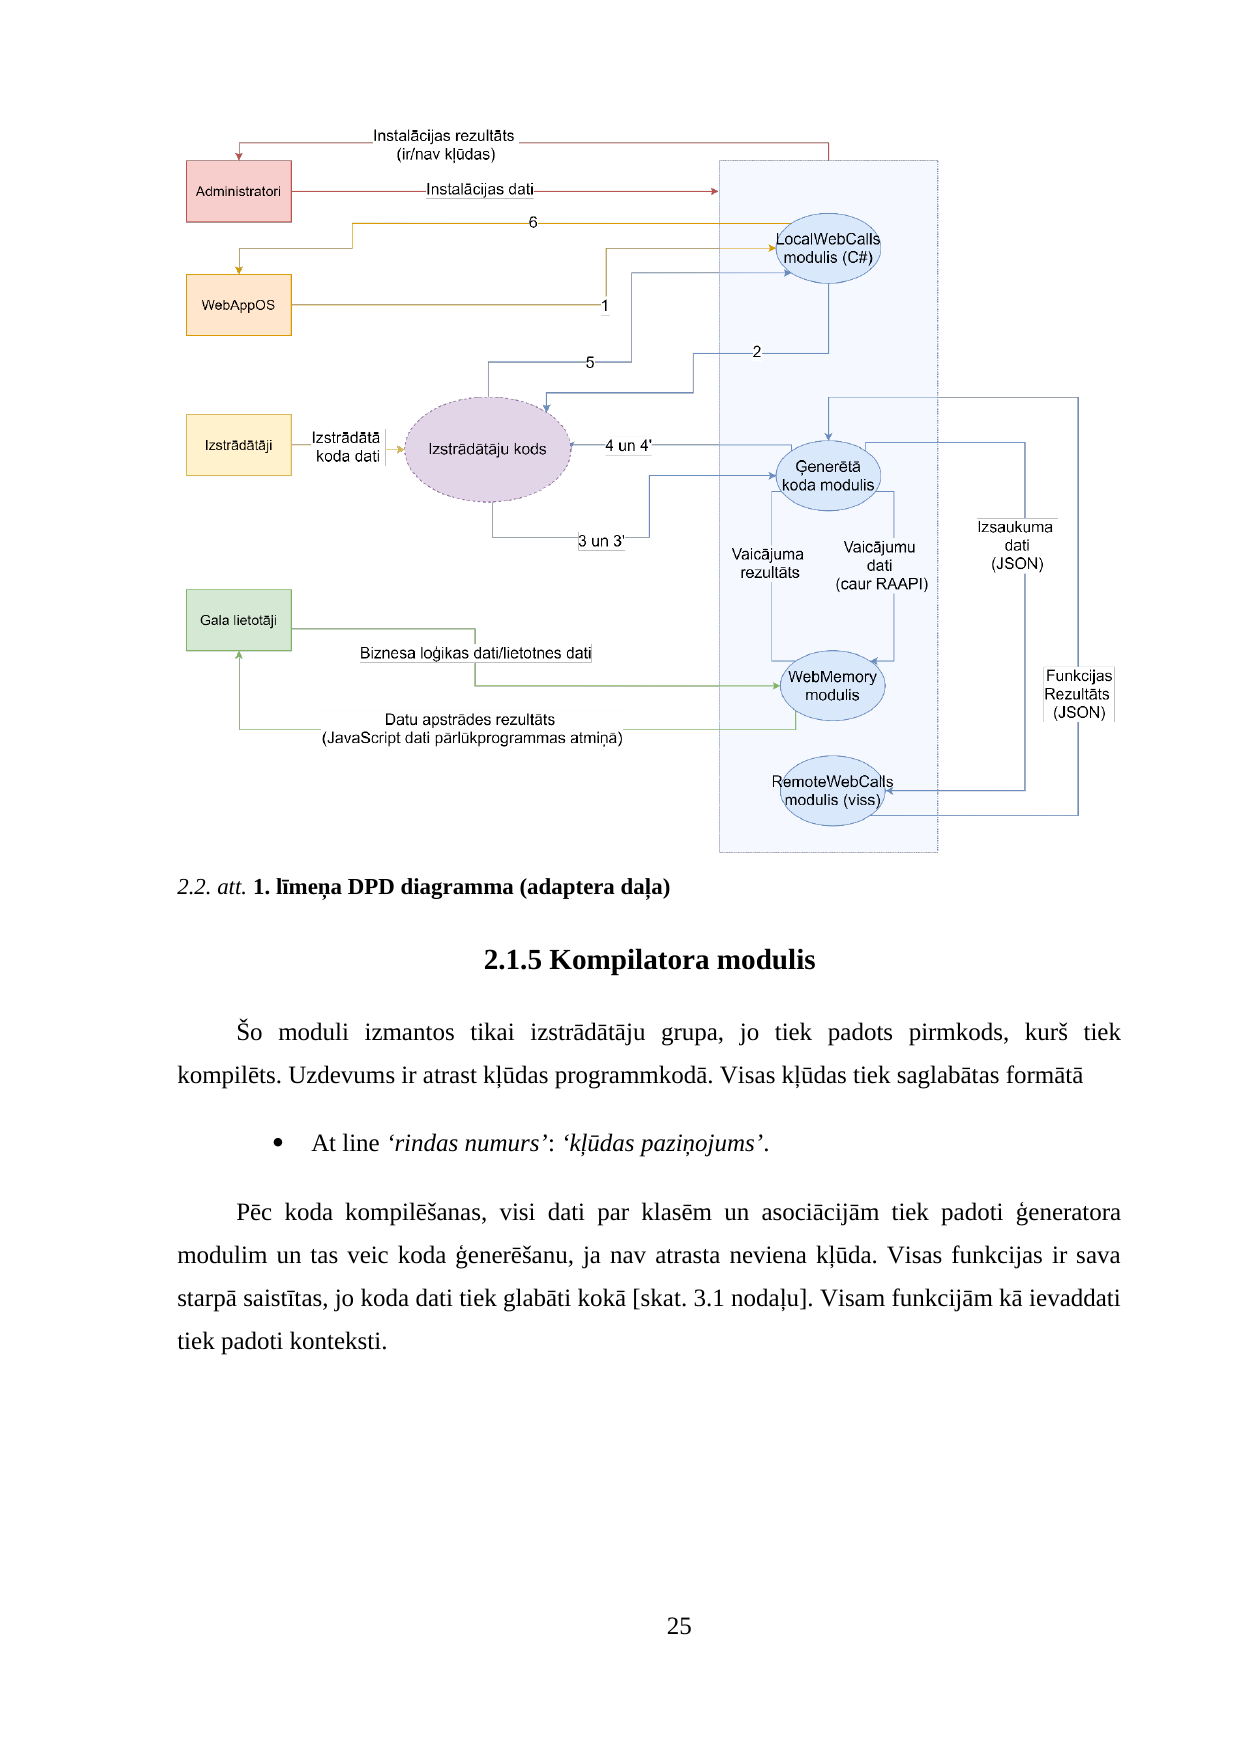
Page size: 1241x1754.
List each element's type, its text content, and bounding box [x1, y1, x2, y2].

text Šo moduli izmantos tikai izstrādātāju grupa, jo tiek padots pirmkods, kurš tiek kompilēts. Uzdevums ir atrast kļūdas programmkodā. Visas kļūdas tiek saglabātas formātā [177, 1017, 1122, 1089]
list At line ‘rindas numurs’: ‘kļūdas paziņojums’. [273, 1128, 1122, 1157]
text Pēc koda kompilēšanas, visi dati par klasēm un asociācijām tiek padoti ģeneratora modulim un tas veic koda ģenerēšanu, ja nav atrasta neviena kļūda. Visas funkcijas ir sava starpā saistītas, jo koda dati tiek glabāti kokā [skat. 3.1 nodaļu]. Visam funkcijām kā ievaddati tiek padoti konteksti. [177, 1197, 1122, 1355]
subtitle 2.1.5 Kompilatora modulis [177, 942, 1122, 976]
picture [177, 118, 1123, 861]
text 2.2. att. 1. līmeņa DPD diagramma (adaptera daļa) [177, 861, 1122, 900]
